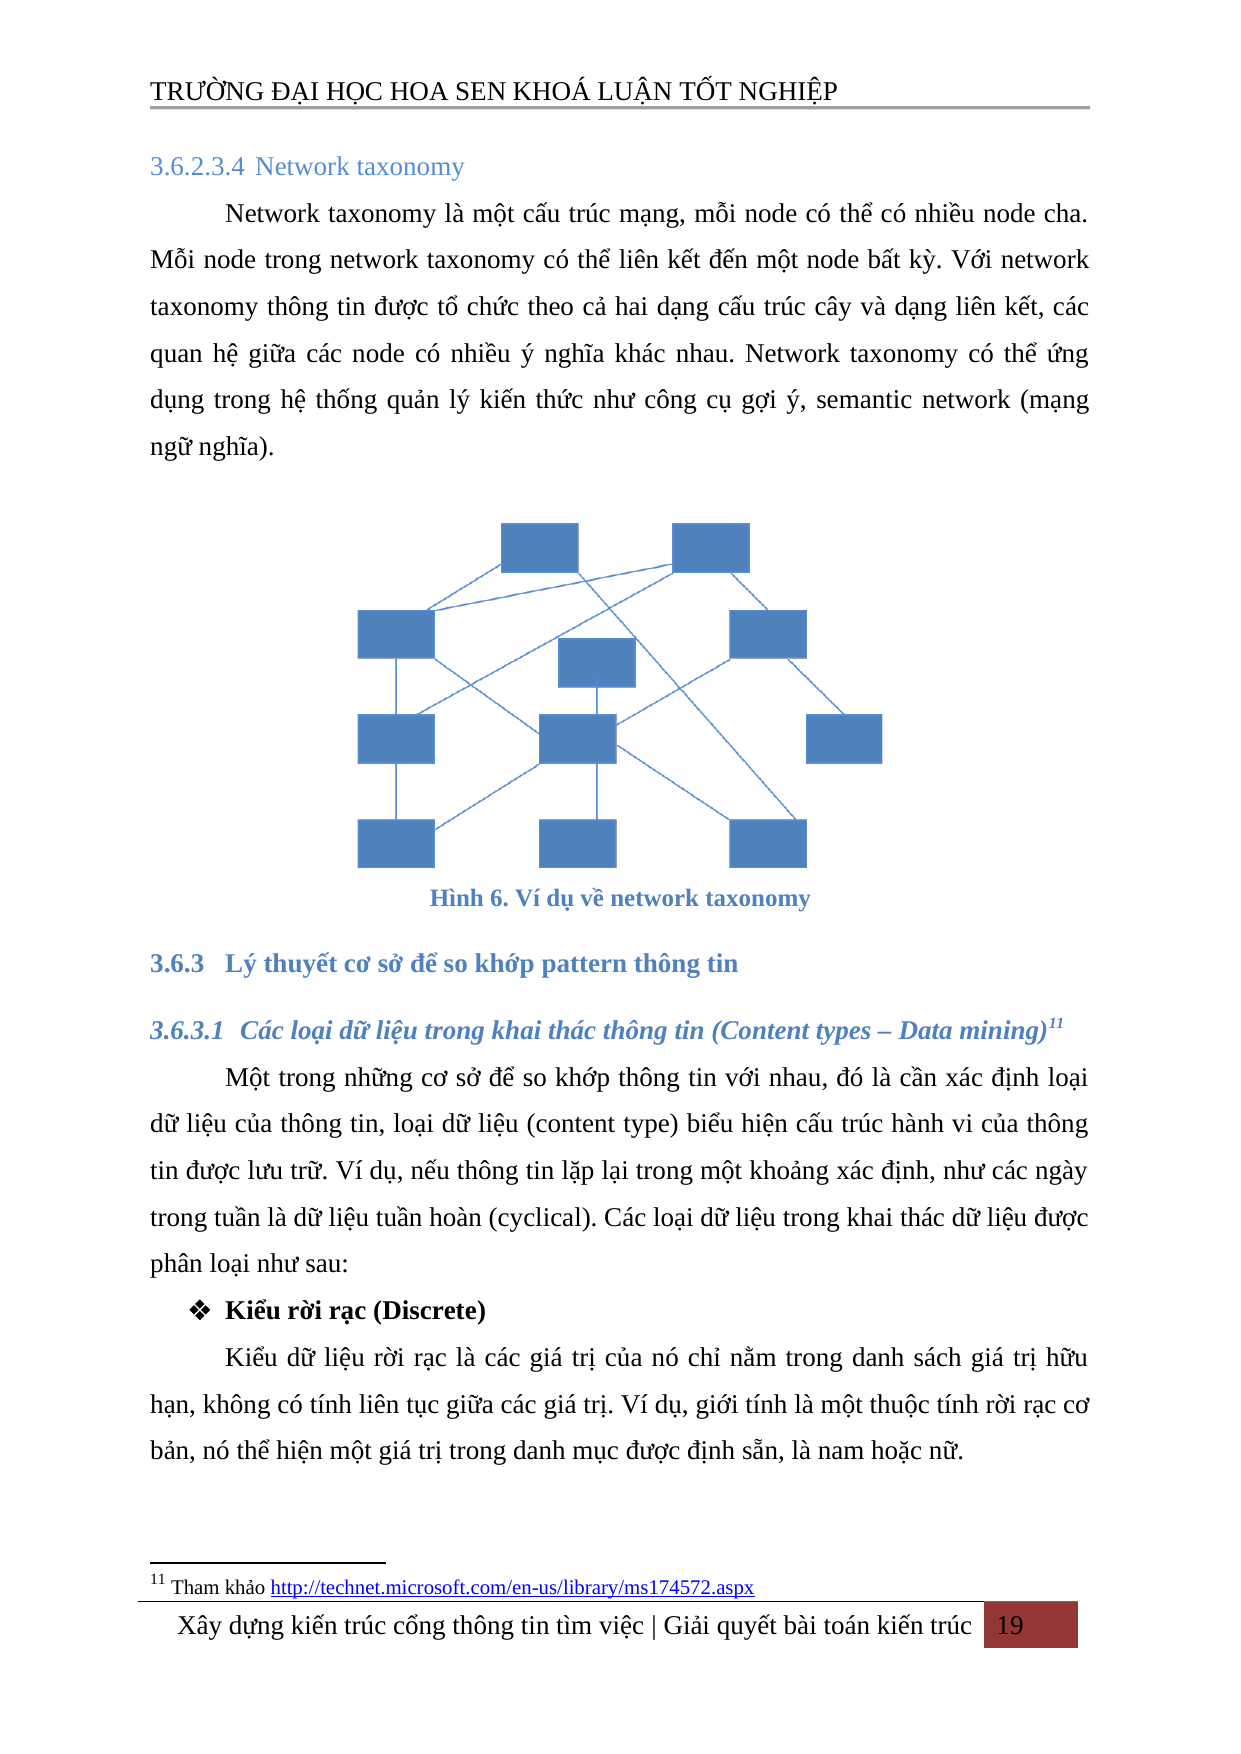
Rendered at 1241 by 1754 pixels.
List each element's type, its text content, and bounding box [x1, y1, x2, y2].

picture [357, 523, 883, 868]
text Network taxonomy là một cấu trúc mạng, mỗi node có thể có nhiều node cha. Mỗi node trong network taxonomy có thể liên kết đến một node bất kỳ. Với network taxonomy thông tin được tổ chức theo cả hai dạng cấu trúc cây và dạng liên kết, các quan hệ giữa các node có nhiều ý nghĩa khác nhau. Network taxonomy có thể ứng dụng trong hệ thống quản lý kiến thức như công cụ gợi ý, semantic network (mạng ngữ nghĩa). [150, 197, 1090, 461]
subtitle Lý thuyết cơ sở để so khớp pattern thông tin [150, 947, 1090, 978]
subtitle Các loại dữ liệu trong khai thác thông tin (Content types – Data mining) [150, 1014, 1090, 1045]
list Kiểu rời rạc (Discrete) [187, 1294, 1090, 1326]
subtitle Network taxonomy [150, 150, 1090, 181]
text Kiểu dữ liệu rời rạc là các giá trị của nó chỉ nằm trong danh sách giá trị hữu hạn, không có tính liên tục giữa các giá trị. Ví dụ, giới tính là một thuộc tính rời rạc cơ bản, nó thể hiện một giá trị trong danh mục được định sẵn, là nam hoặc nữ. [150, 1341, 1090, 1466]
text Hình 6. Ví dụ về network taxonomy [150, 883, 1090, 912]
text Một trong những cơ sở để so khớp thông tin với nhau, đó là cần xác định loại dữ liệu của thông tin, loại dữ liệu (content type) biểu hiện cấu trúc hành vi của thông tin được lưu trữ. Ví dụ, nếu thông tin lặp lại trong một khoảng xác định, như các ngày trong tuần là dữ liệu tuần hoàn (cyclical). Các loại dữ liệu trong khai thác dữ liệu được phân loại như sau: [150, 1061, 1090, 1279]
